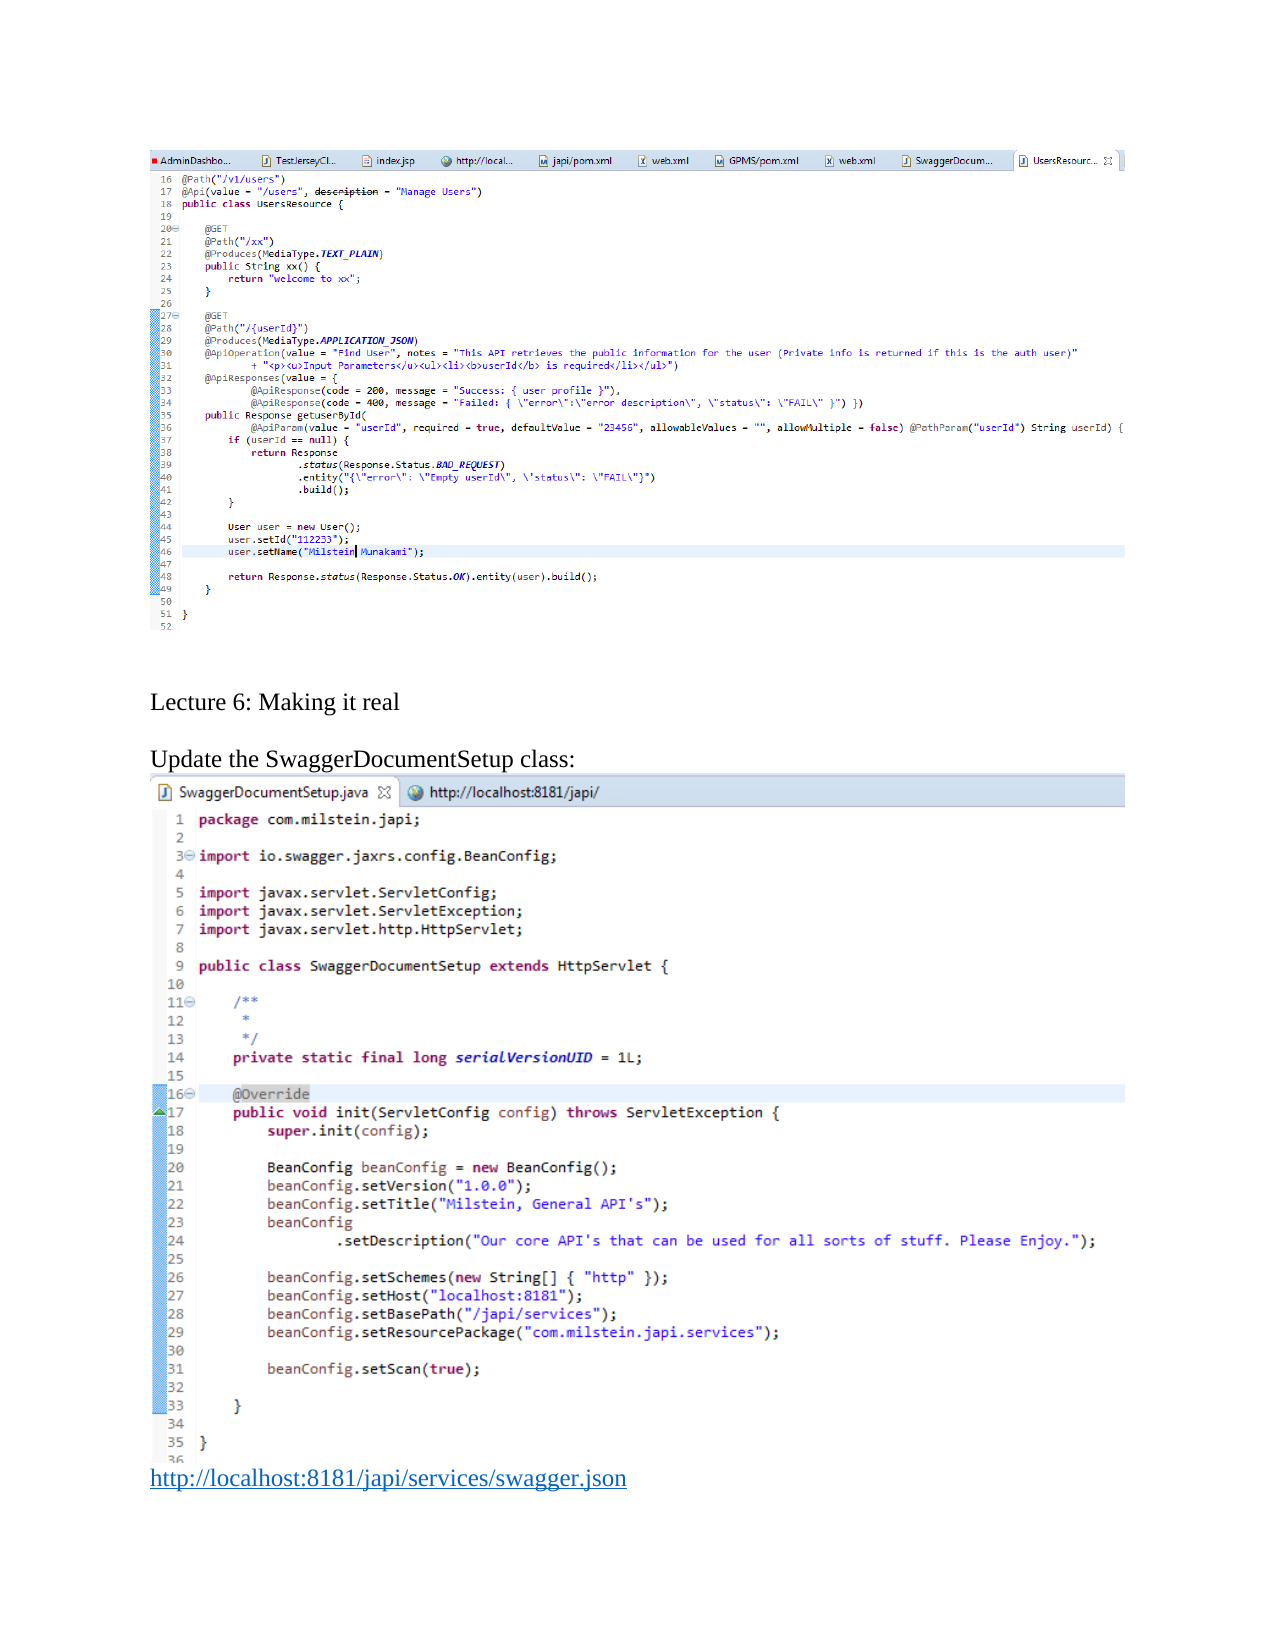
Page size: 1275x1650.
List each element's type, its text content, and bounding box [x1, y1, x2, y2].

text Update the SwaggerDocumentSetup class: [150, 744, 1125, 773]
text Lecture 6: Making it real [150, 687, 1125, 716]
picture [150, 773, 1125, 1463]
text http://localhost:8181/japi/services/swagger.json [150, 1463, 1125, 1492]
picture [150, 150, 1125, 630]
